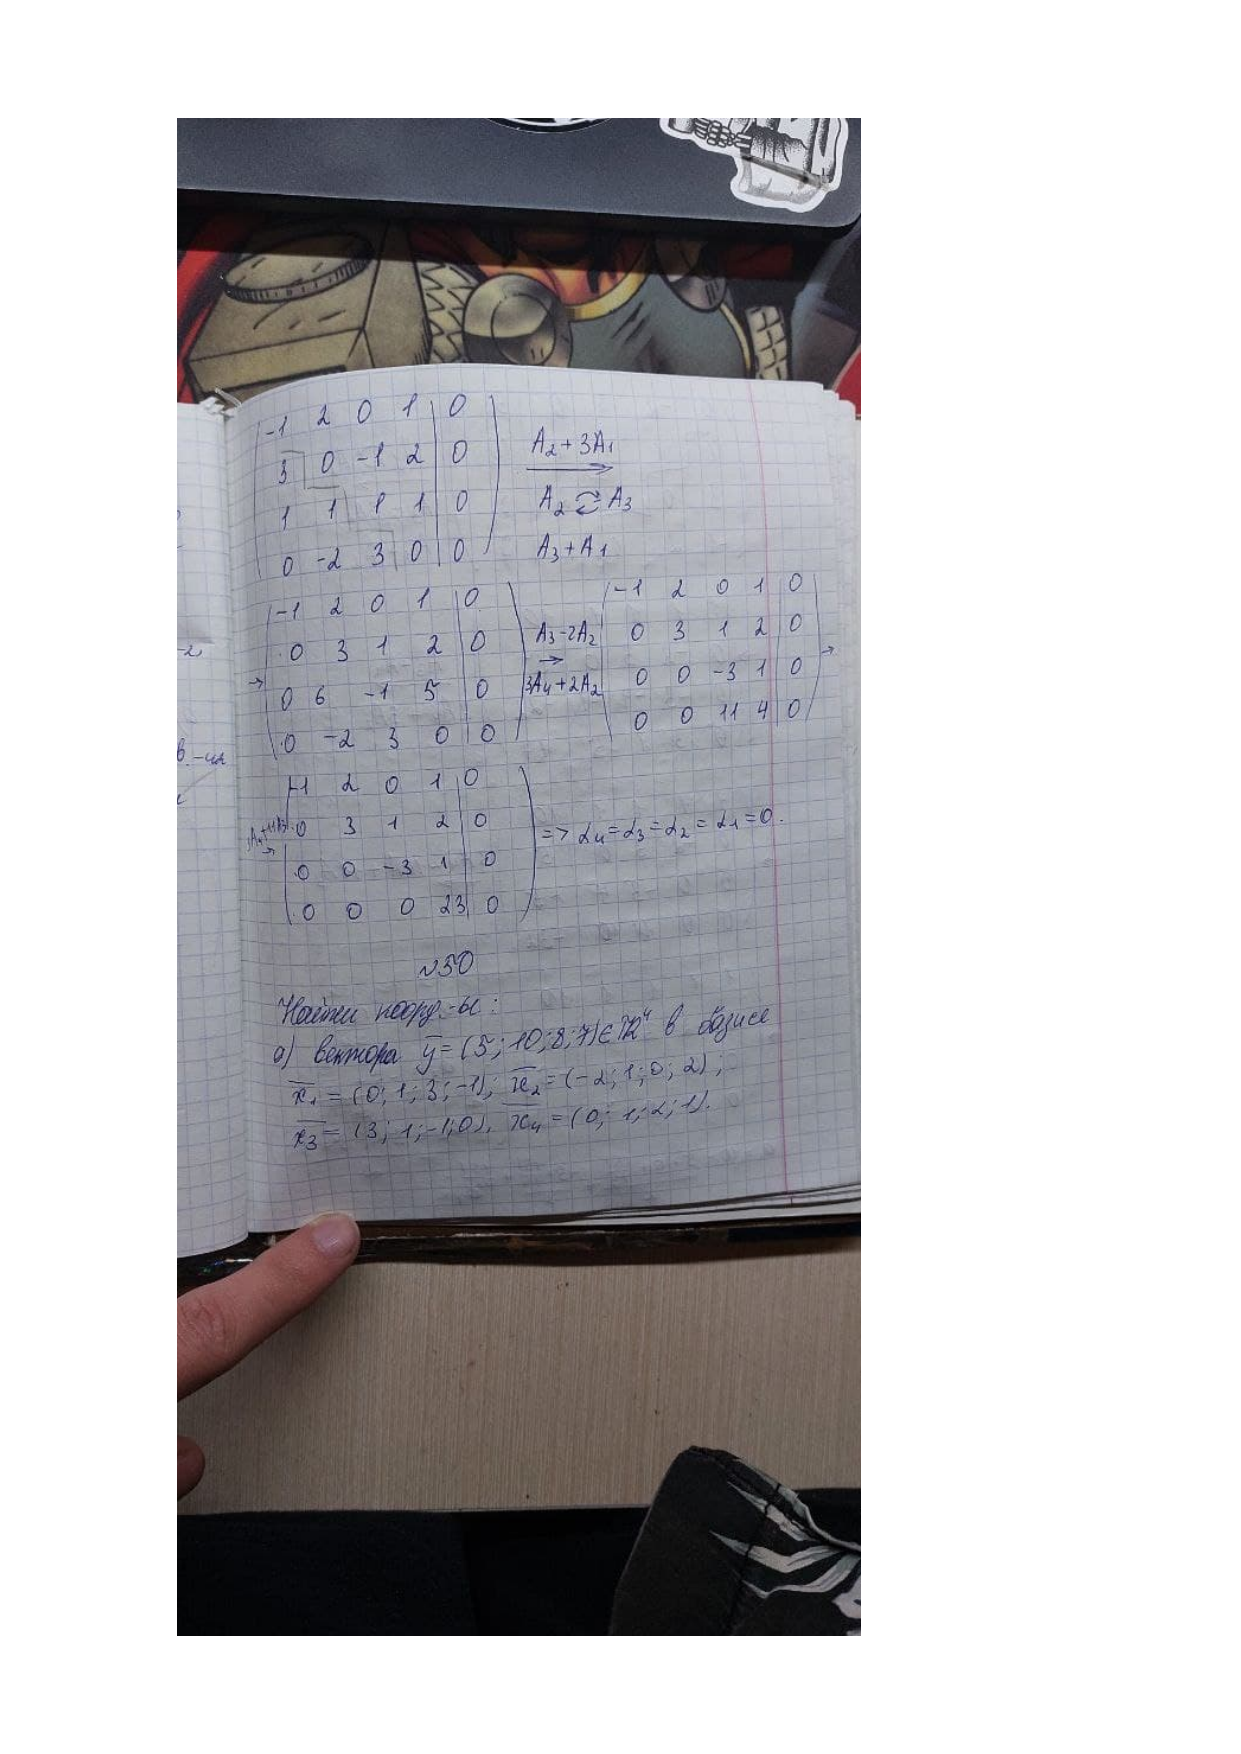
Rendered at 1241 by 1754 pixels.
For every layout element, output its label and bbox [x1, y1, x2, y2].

picture [177, 118, 861, 1636]
